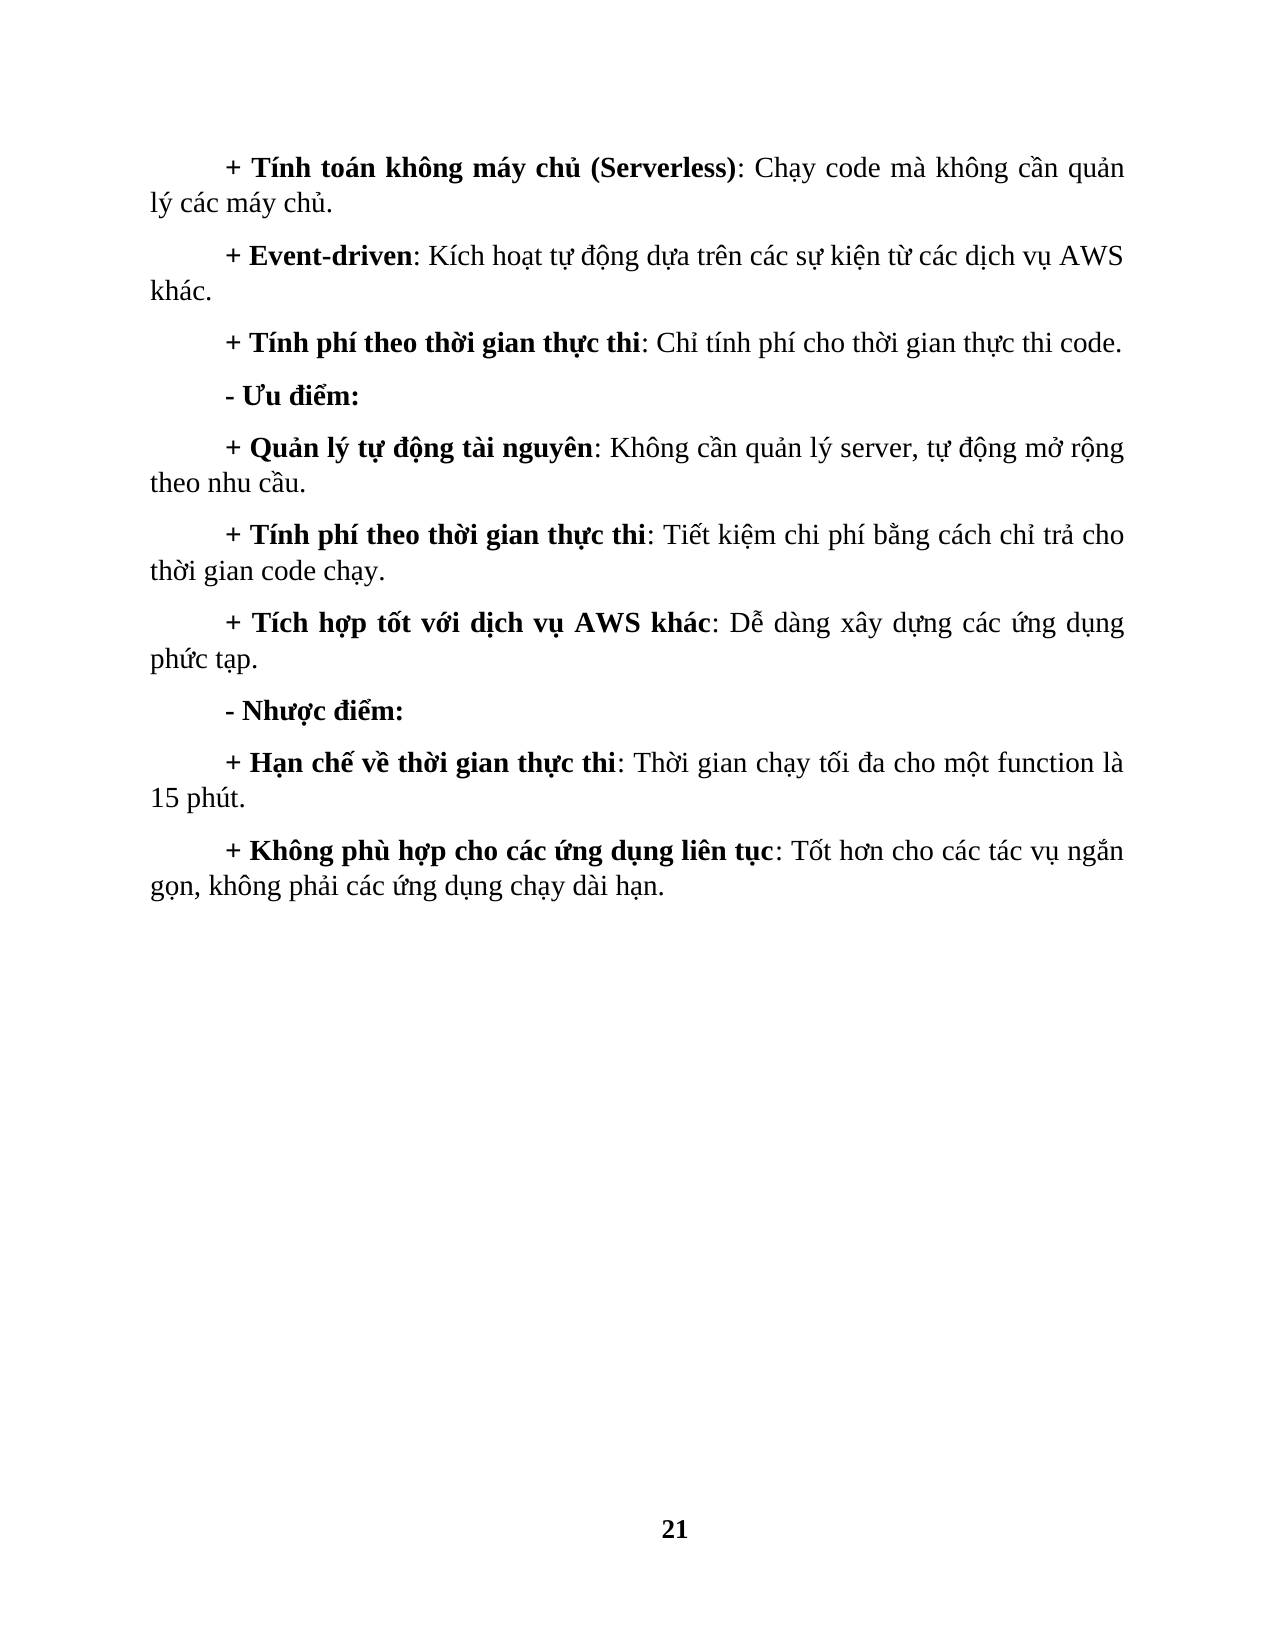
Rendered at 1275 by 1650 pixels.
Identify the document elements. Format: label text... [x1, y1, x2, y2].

text + Tính phí theo thời gian thực thi: Chỉ tính phí cho thời gian thực thi code. [150, 325, 1125, 359]
text + Tính phí theo thời gian thực thi: Tiết kiệm chi phí bằng cách chỉ trả cho thời gian code chạy. [150, 517, 1125, 587]
text + Tính toán không máy chủ (Serverless): Chạy code mà không cần quản lý các máy chủ. [150, 150, 1125, 219]
text - Nhược điểm: [150, 693, 1125, 726]
text - Ưu điểm: [150, 378, 1125, 411]
text + Tích hợp tốt với dịch vụ AWS khác: Dễ dàng xây dựng các ứng dụng phức tạp. [150, 605, 1125, 674]
text + Hạn chế về thời gian thực thi: Thời gian chạy tối đa cho một function là 15 phút. [150, 745, 1125, 814]
text + Event-driven: Kích hoạt tự động dựa trên các sự kiện từ các dịch vụ AWS khác. [150, 238, 1125, 307]
text + Không phù hợp cho các ứng dụng liên tục: Tốt hơn cho các tác vụ ngắn gọn, không phải các ứng dụng chạy dài hạn. [150, 833, 1125, 902]
text + Quản lý tự động tài nguyên: Không cần quản lý server, tự động mở rộng theo nhu cầu. [150, 430, 1125, 499]
